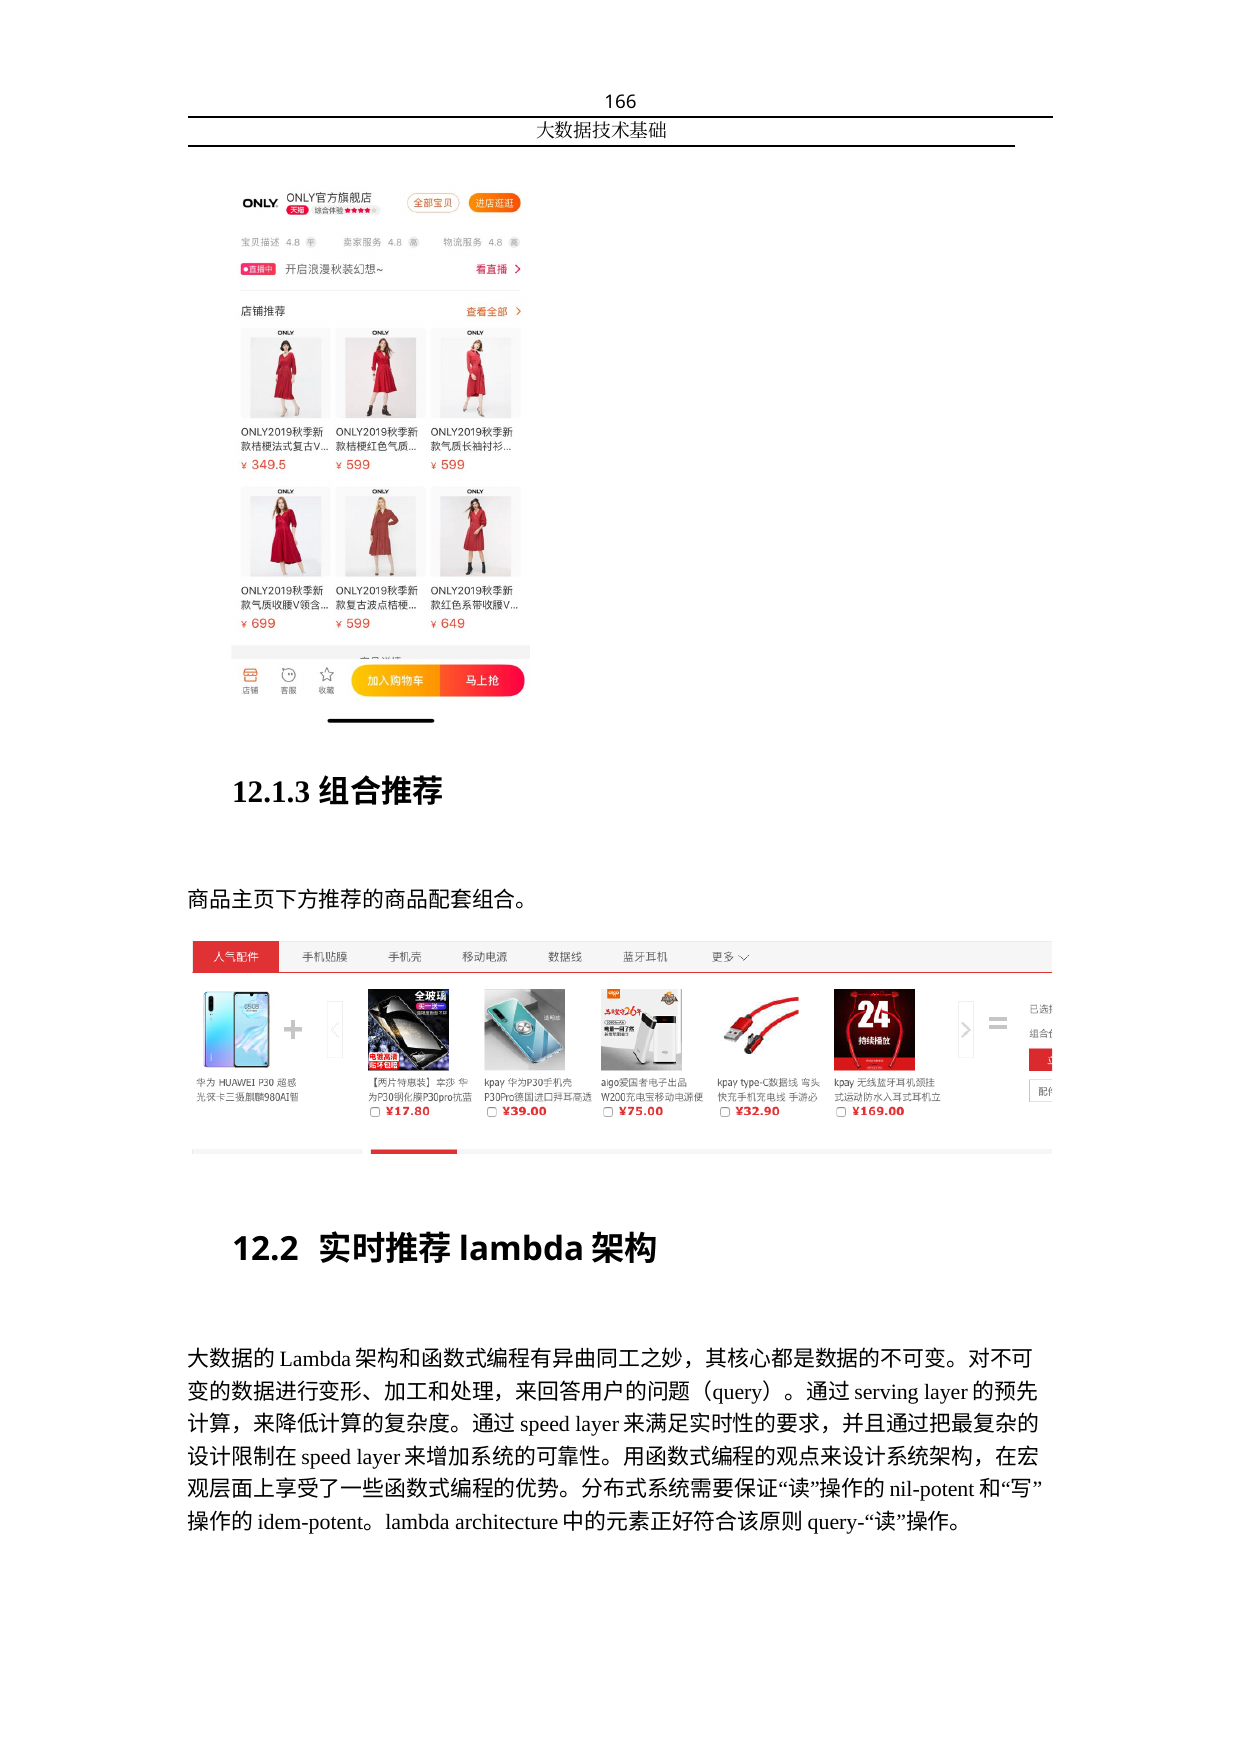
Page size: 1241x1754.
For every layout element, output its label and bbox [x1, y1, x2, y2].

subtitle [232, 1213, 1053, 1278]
picture [187, 927, 1053, 1154]
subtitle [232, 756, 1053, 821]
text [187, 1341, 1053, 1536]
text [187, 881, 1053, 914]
picture [231, 177, 530, 729]
